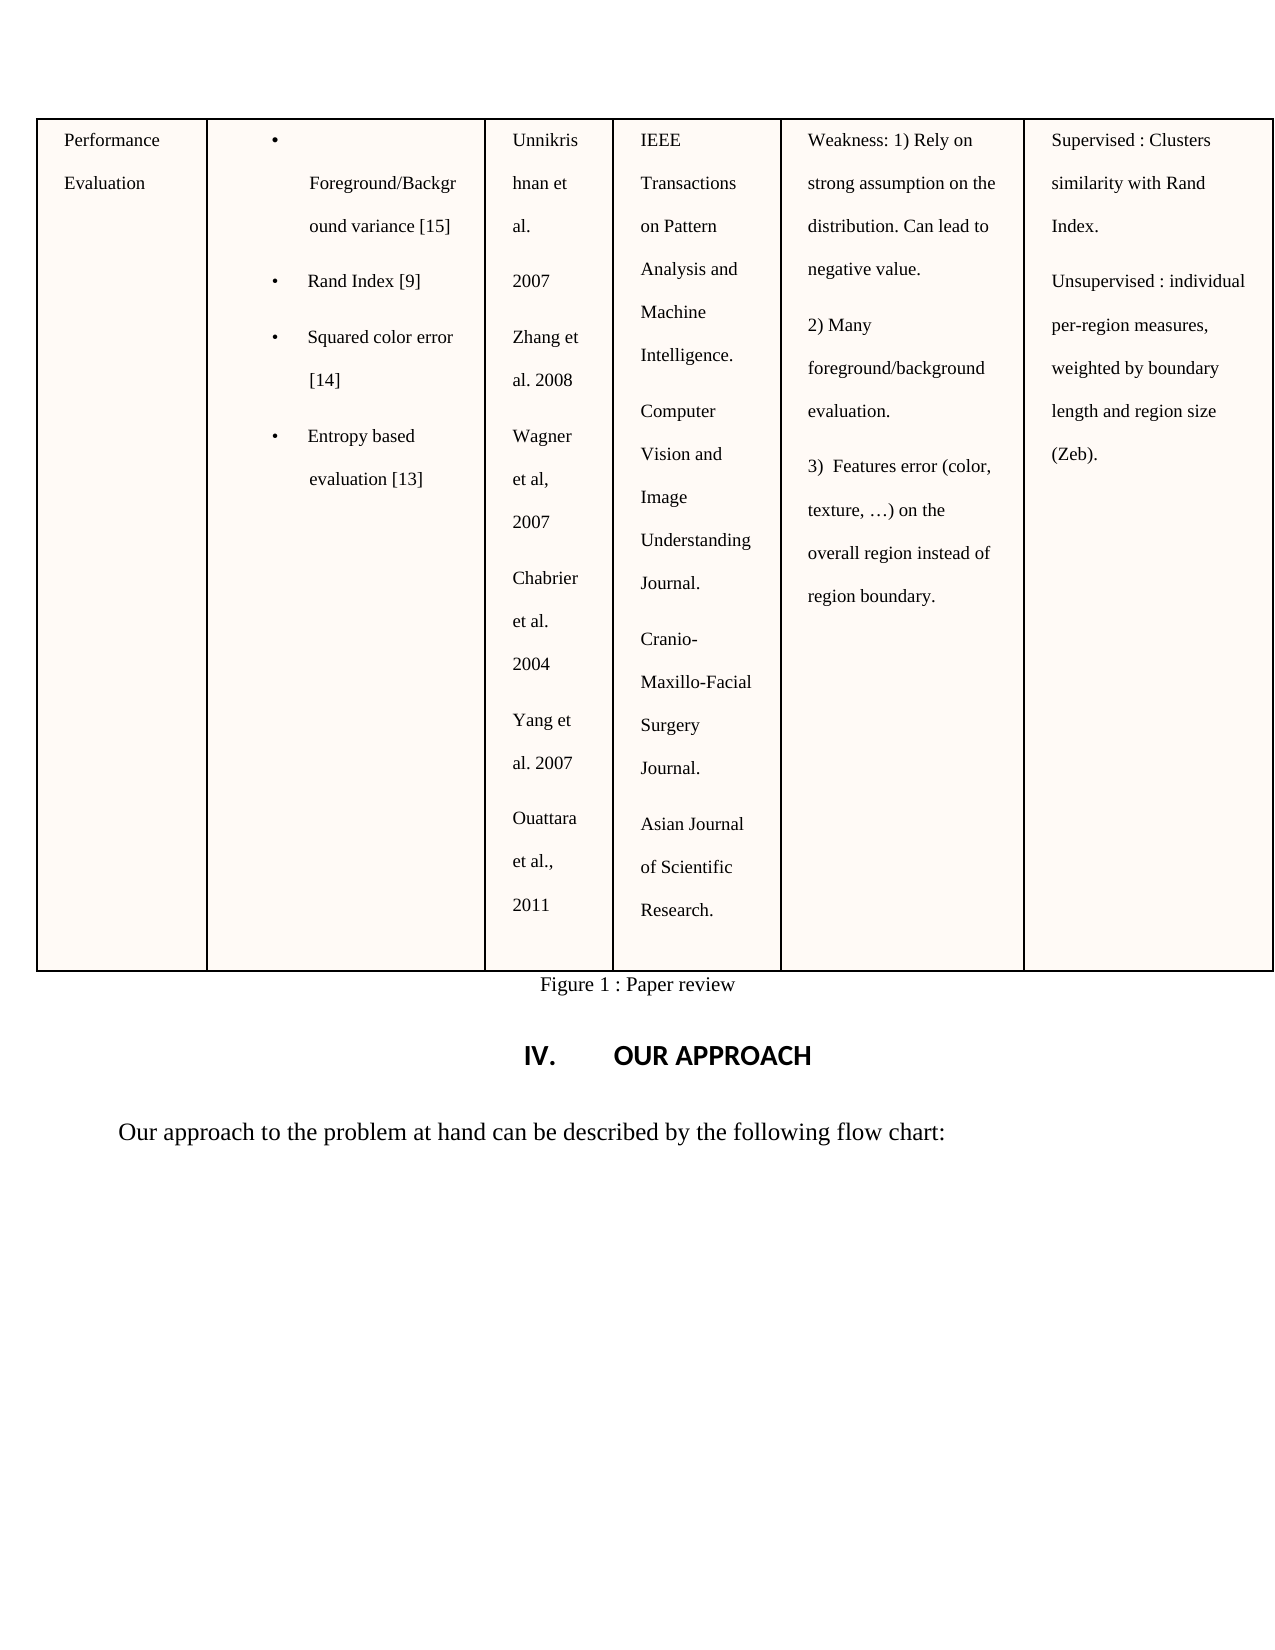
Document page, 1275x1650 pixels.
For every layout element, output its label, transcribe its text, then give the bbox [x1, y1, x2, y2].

table_cell • Foreground/Background variance [15] • Rand Index [9] • Squared color error [14] • Entropy based evaluation [13] [208, 120, 484, 970]
table_cell Unnikrishnan et al. 2007 Zhang et al. 2008 Wagner et al, 2007 Chabrier et al. 2004 Yang et al. 2007 Ouattara et al., 2011 [486, 120, 612, 970]
table_cell Supervised : Clusters similarity with Rand Index. Unsupervised : individual per-region measures, weighted by boundary length and region size (Zeb). [1025, 120, 1272, 970]
table_cell Weakness: 1) Rely on strong assumption on the distribution. Can lead to negative value. 2) Many foreground/background evaluation. 3) Features error (color, texture, …) on the overall region instead of region boundary. [782, 120, 1023, 970]
subtitle OUR APPROACH [118, 1037, 1157, 1073]
table_cell Performance Evaluation [38, 120, 206, 970]
text Figure 1 : Paper review [118, 972, 1157, 996]
text Our approach to the problem at hand can be described by the following flow chart: [118, 1117, 1157, 1145]
table_cell IEEE Transactions on Pattern Analysis and Machine Intelligence. Computer Vision and Image Understanding Journal. Cranio-Maxillo-Facial Surgery Journal. Asian Journal of Scientific Research. [614, 120, 780, 970]
